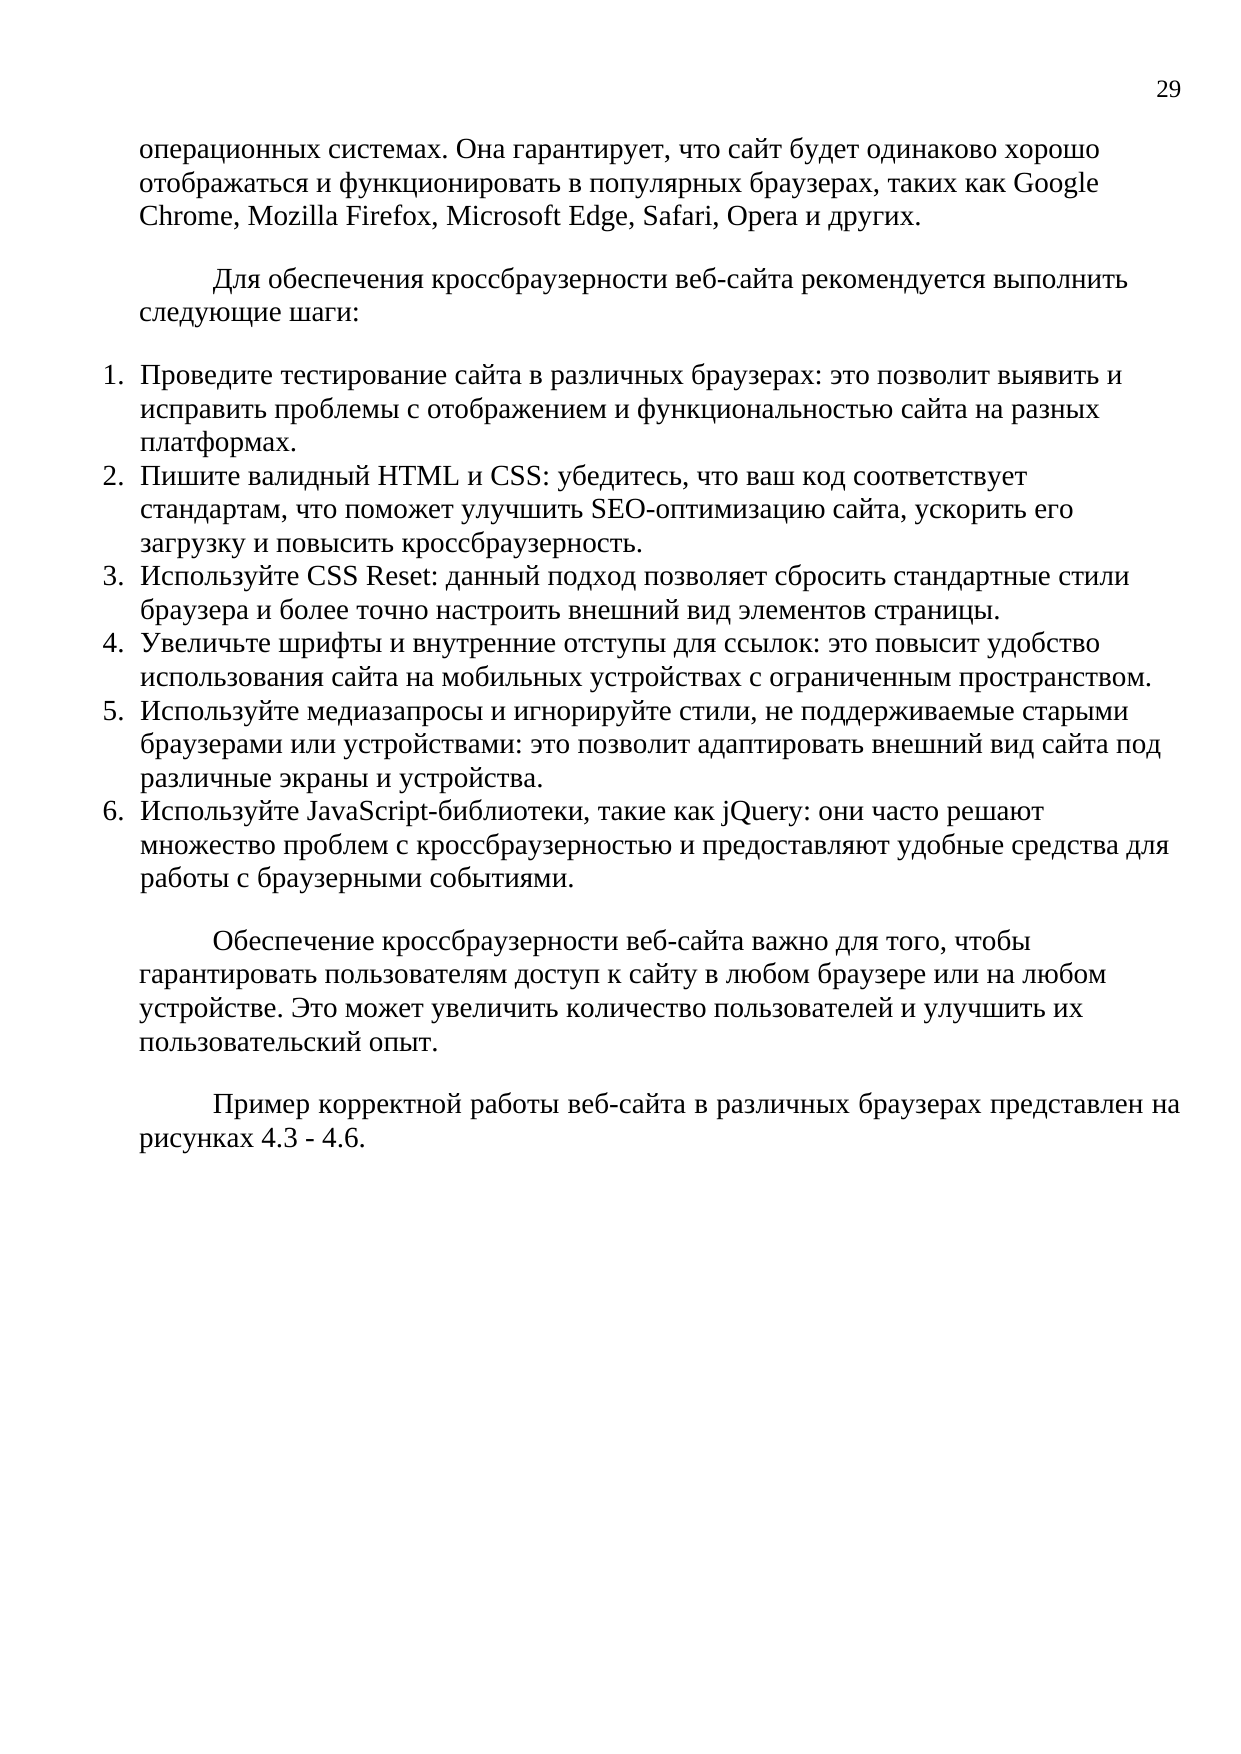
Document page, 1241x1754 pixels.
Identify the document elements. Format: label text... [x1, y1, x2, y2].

list Используйте JavaScript-библиотеки, такие как jQuery: они часто решают множество проблем с кроссбраузерностью и предоставляют удобные средства для работы с браузерными событиями. [102, 793, 1181, 894]
list Используйте медиазапросы и игнорируйте стили, не поддерживаемые старыми браузерами или устройствами: это позволит адаптировать внешний вид сайта под различные экраны и устройства. [102, 693, 1181, 793]
list Проведите тестирование сайта в различных браузерах: это позволит выявить и исправить проблемы с отображением и функциональностью сайта на разных платформах. [102, 357, 1181, 458]
list Пишите валидный HTML и CSS: убедитесь, что ваш код соответствует стандартам, что поможет улучшить SEO-оптимизацию сайта, ускорить его загрузку и повысить кроссбраузерность. [102, 458, 1181, 558]
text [139, 131, 1181, 232]
list Используйте CSS Reset: данный подход позволяет сбросить стандартные стили браузера и более точно настроить внешний вид элементов страницы. [102, 558, 1181, 626]
text Обеспечение кроссбраузерности веб-сайта важно для того, чтобы гарантировать пользователям доступ к сайту в любом браузере или на любом устройстве. Это может увеличить количество пользователей и улучшить их пользовательский опыт. [139, 923, 1181, 1057]
text Для обеспечения кроссбраузерности веб-сайта рекомендуется выполнить следующие шаги: [139, 261, 1181, 328]
list Увеличьте шрифты и внутренние отступы для ссылок: это повысит удобство использования сайта на мобильных устройствах с ограниченным пространством. [102, 626, 1181, 693]
text Пример корректной работы веб-сайта в различных браузерах представлен на рисунках 4.3 - 4.6. [139, 1086, 1181, 1153]
